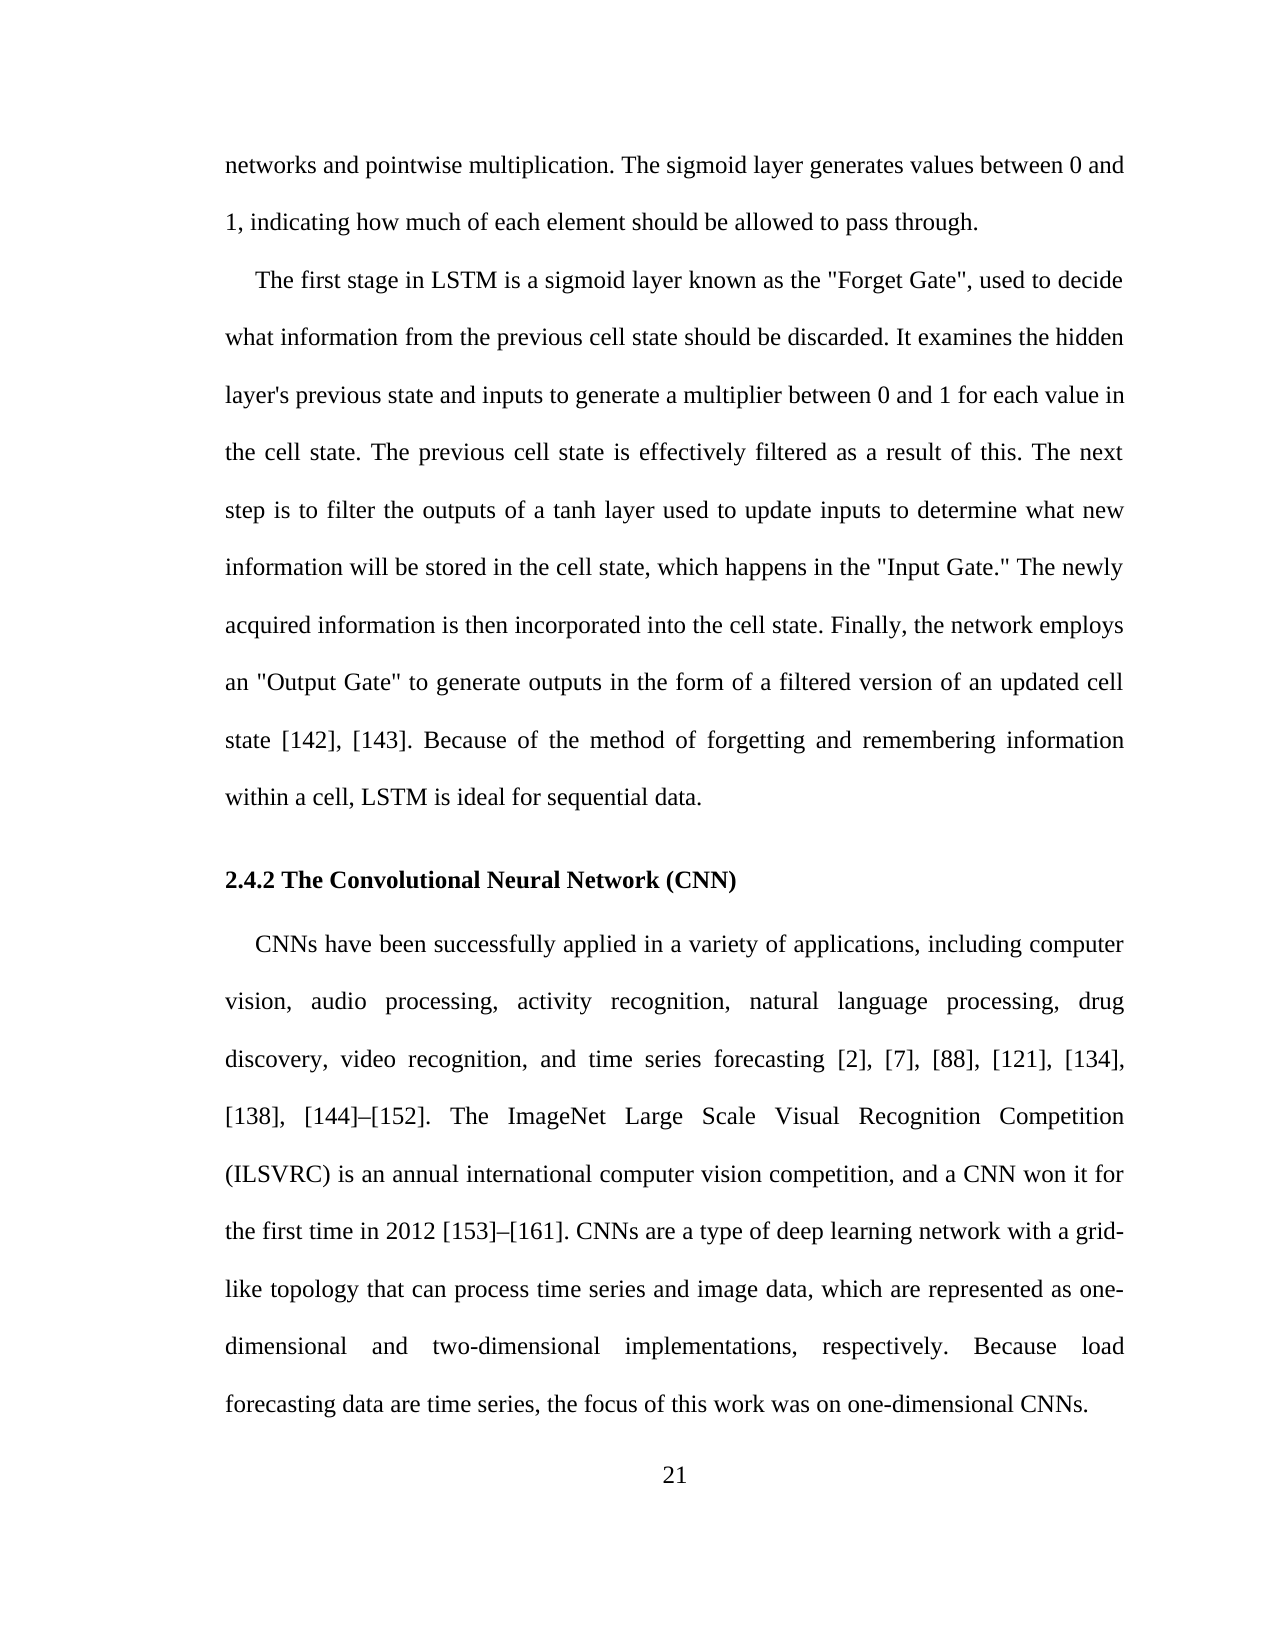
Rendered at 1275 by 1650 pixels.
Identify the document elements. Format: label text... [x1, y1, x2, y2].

text The first stage in LSTM is a sigmoid layer known as the "Forget Gate", used to decide what information from the previous cell state should be discarded. It examines the hidden layer's previous state and inputs to generate a multiplier between 0 and 1 for each value in the cell state. The previous cell state is effectively filtered as a result of this. The next step is to filter the outputs of a tanh layer used to update inputs to determine what new information will be stored in the cell state, which happens in the "Input Gate." The newly acquired information is then incorporated into the cell state. Finally, the network employs an "Output Gate" to generate outputs in the form of a filtered version of an updated cell state [142], [143]. Because of the method of forgetting and remembering information within a cell, LSTM is ideal for sequential data. [225, 265, 1125, 811]
subtitle 2.4.2 The Convolutional Neural Network (CNN) [225, 865, 1125, 894]
text CNNs have been successfully applied in a variety of applications, including computer vision, audio processing, activity recognition, natural language processing, drug discovery, video recognition, and time series forecasting [2], [7], [88], [121], [134], [138], [144]–[152]. The ImageNet Large Scale Visual Recognition Competition (ILSVRC) is an annual international computer vision competition, and a CNN won it for the first time in 2012 [153]–[161]. CNNs are a type of deep learning network with a grid-like topology that can process time series and image data, which are represented as one-dimensional and two-dimensional implementations, respectively. Because load forecasting data are time series, the focus of this work was on one-dimensional CNNs. [225, 929, 1125, 1417]
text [225, 150, 1125, 236]
